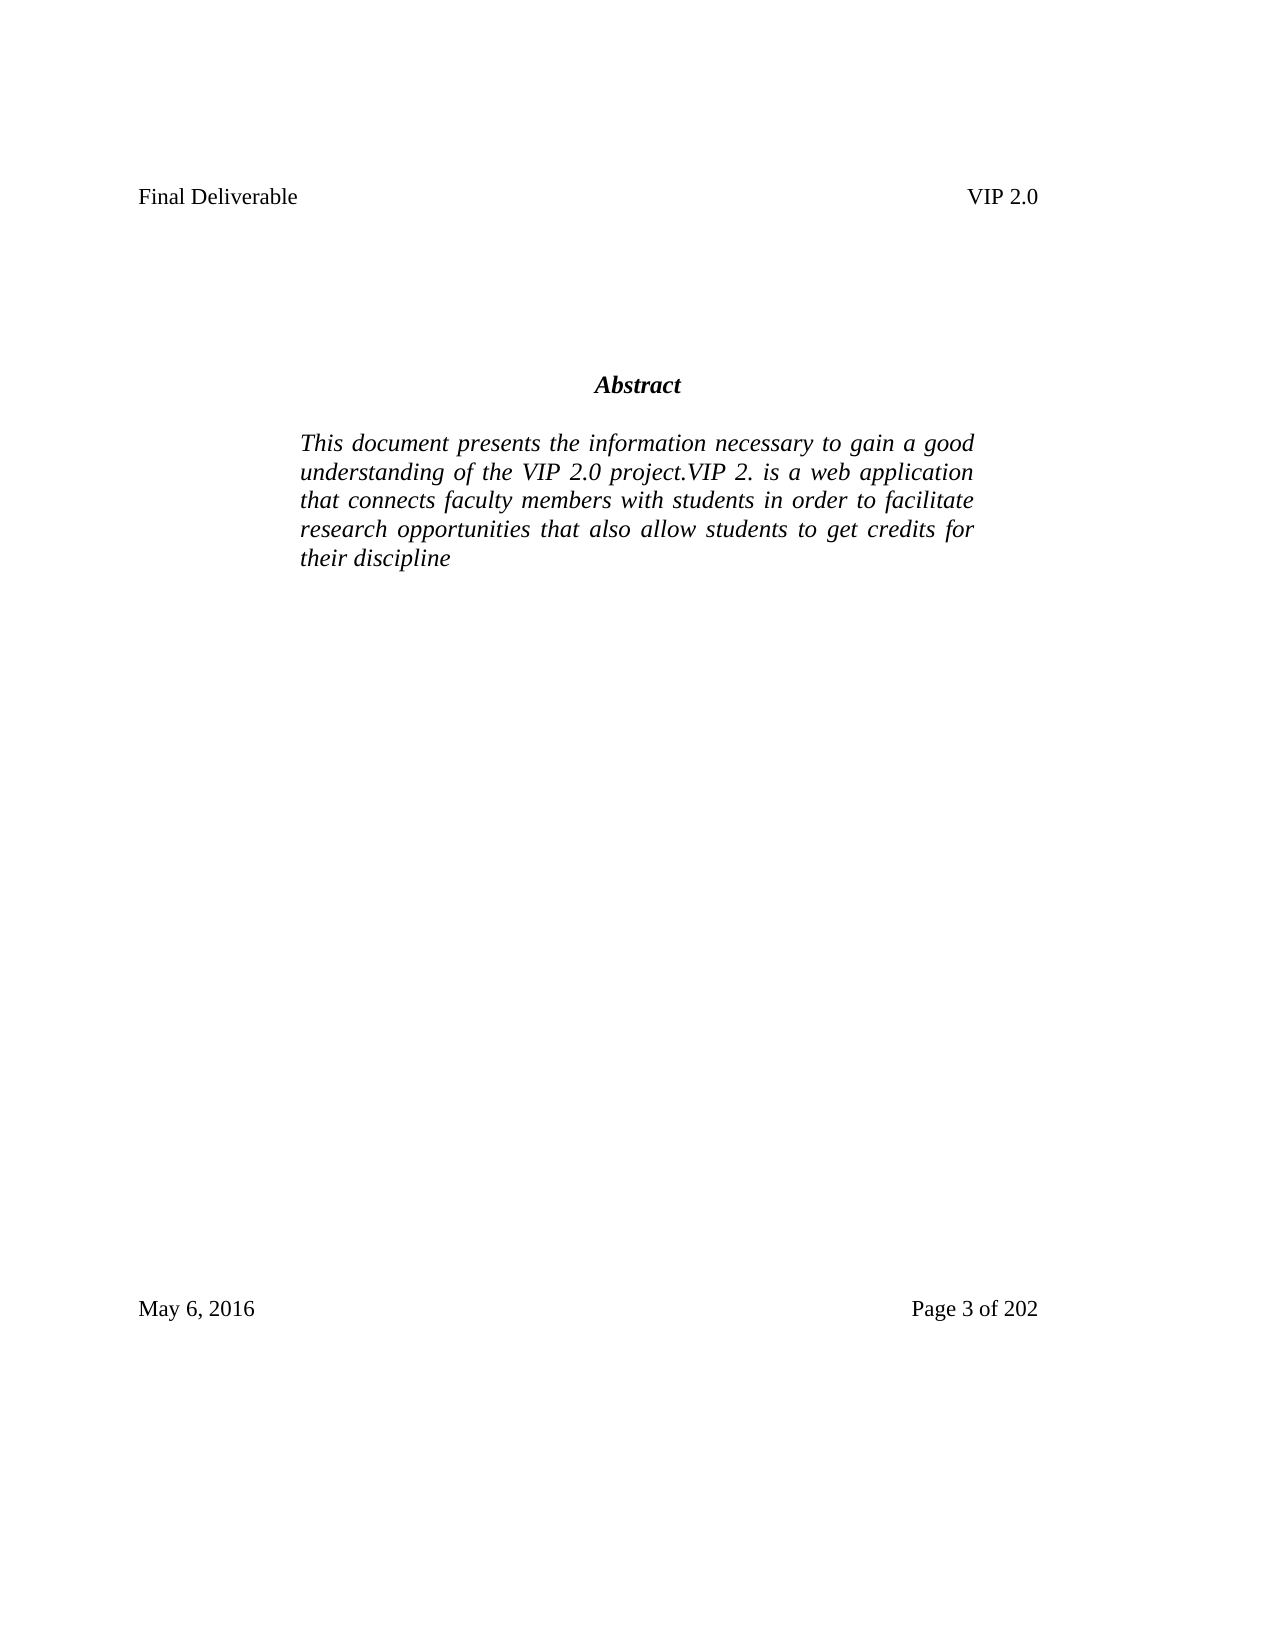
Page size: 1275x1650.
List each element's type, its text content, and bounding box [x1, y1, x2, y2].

text This document presents the information necessary to gain a good understanding of the VIP 2.0 project.VIP 2. is a web application that connects faculty members with students in order to facilitate research opportunities that also allow students to get credits for their discipline [300, 428, 975, 572]
text Abstract [150, 371, 1125, 399]
